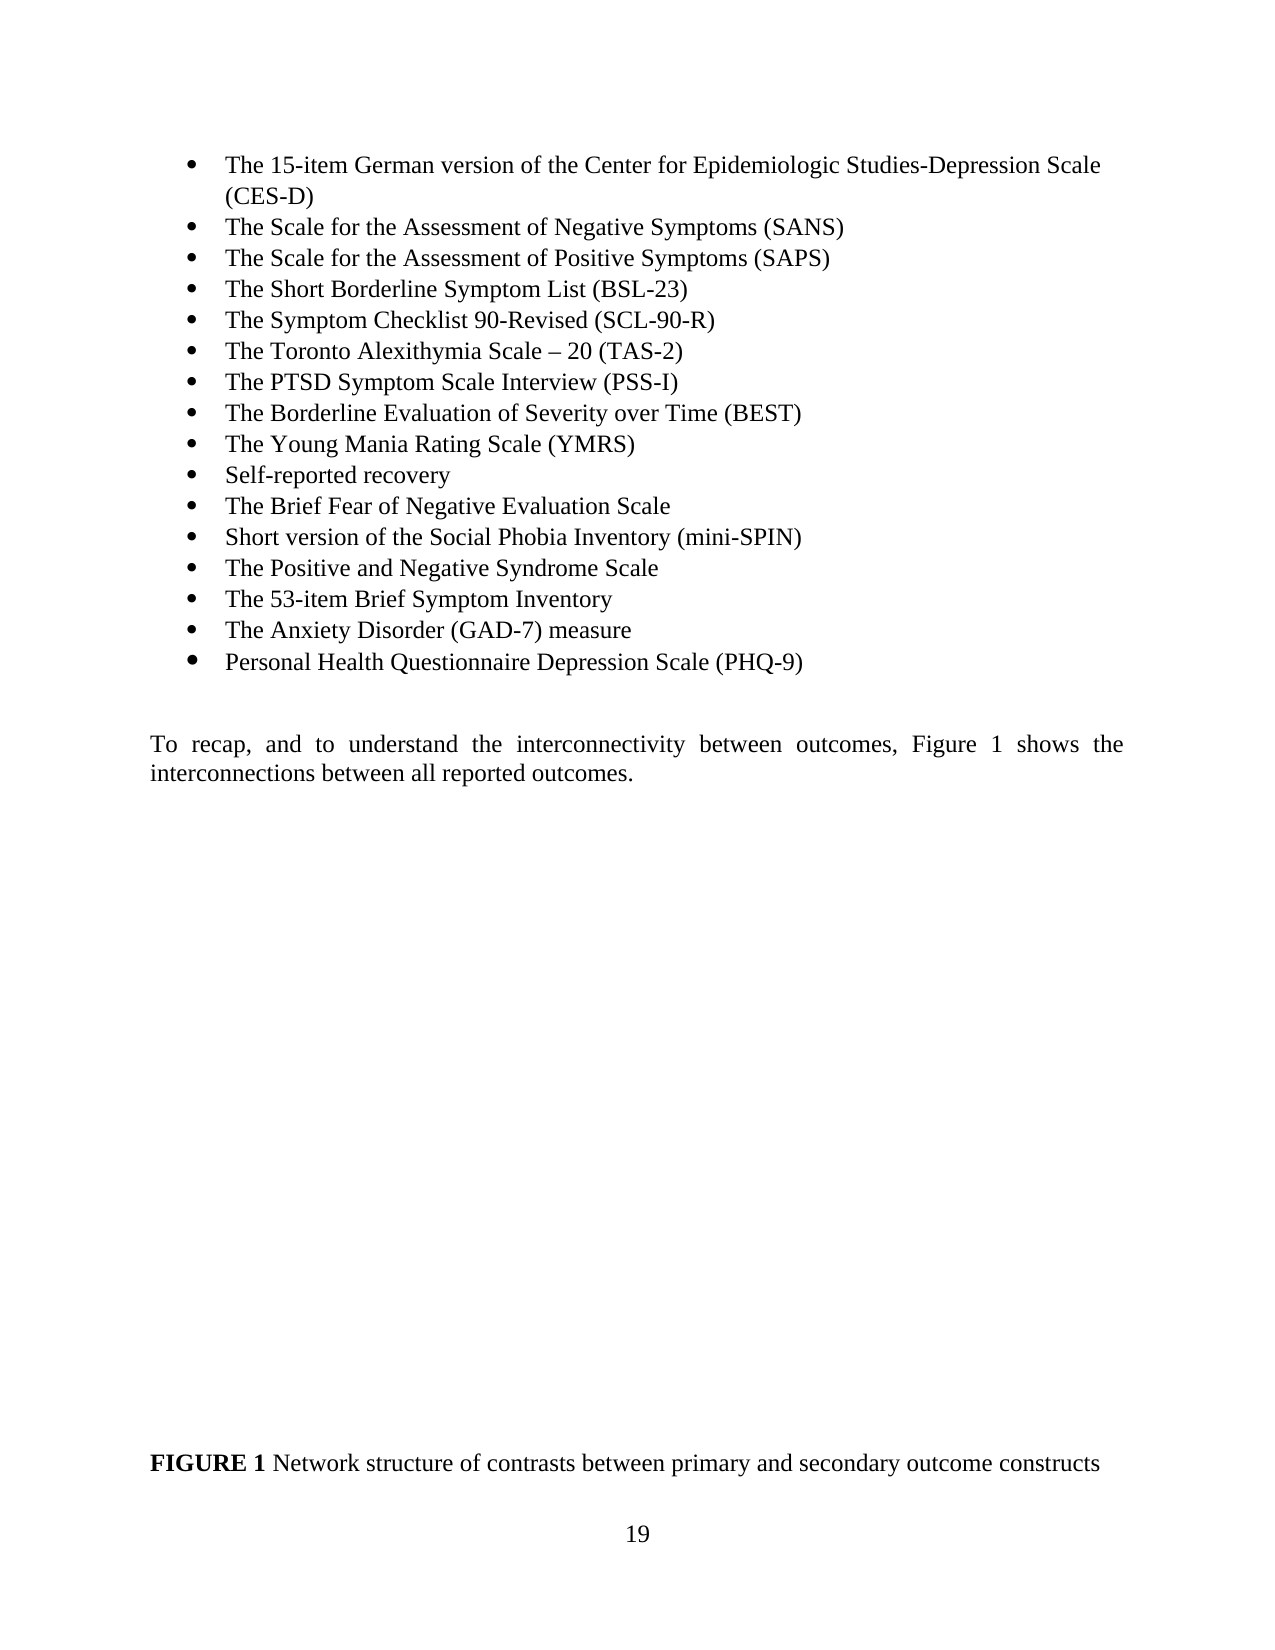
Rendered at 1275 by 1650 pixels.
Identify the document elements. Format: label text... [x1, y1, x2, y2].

list The Anxiety Disorder (GAD-7) measure [187, 616, 1125, 644]
list The PTSD Symptom Scale Interview (PSS-I) [187, 367, 1125, 396]
list The Young Mania Rating Scale (YMRS) [187, 429, 1125, 458]
text To recap, and to understand the interconnectivity between outcomes, Figure 1 shows the interconnections between all reported outcomes. [150, 729, 1125, 786]
list Personal Health Questionnaire Depression Scale (PHQ-9) [187, 647, 1125, 676]
list The Toronto Alexithymia Scale – 20 (TAS-2) [187, 336, 1125, 365]
list The 53-item Brief Symptom Inventory [187, 584, 1125, 613]
list The 15-item German version of the Center for Epidemiologic Studies-Depression Scale (CES-D) [187, 150, 1125, 210]
list The Brief Fear of Negative Evaluation Scale [187, 491, 1125, 520]
list The Positive and Negative Syndrome Scale [187, 553, 1125, 582]
list Self-reported recovery [187, 460, 1125, 489]
list The Borderline Evaluation of Severity over Time (BEST) [187, 398, 1125, 427]
list The Short Borderline Symptom List (BSL-23) [187, 274, 1125, 303]
text FIGURE 1 Network structure of contrasts between primary and secondary outcome constructs [150, 1448, 1125, 1476]
list Short version of the Social Phobia Inventory (mini-SPIN) [187, 522, 1125, 551]
list The Scale for the Assessment of Positive Symptoms (SAPS) [187, 243, 1125, 272]
list The Symptom Checklist 90-Revised (SCL-90-R) [187, 305, 1125, 334]
list The Scale for the Assessment of Negative Symptoms (SANS) [187, 212, 1125, 241]
